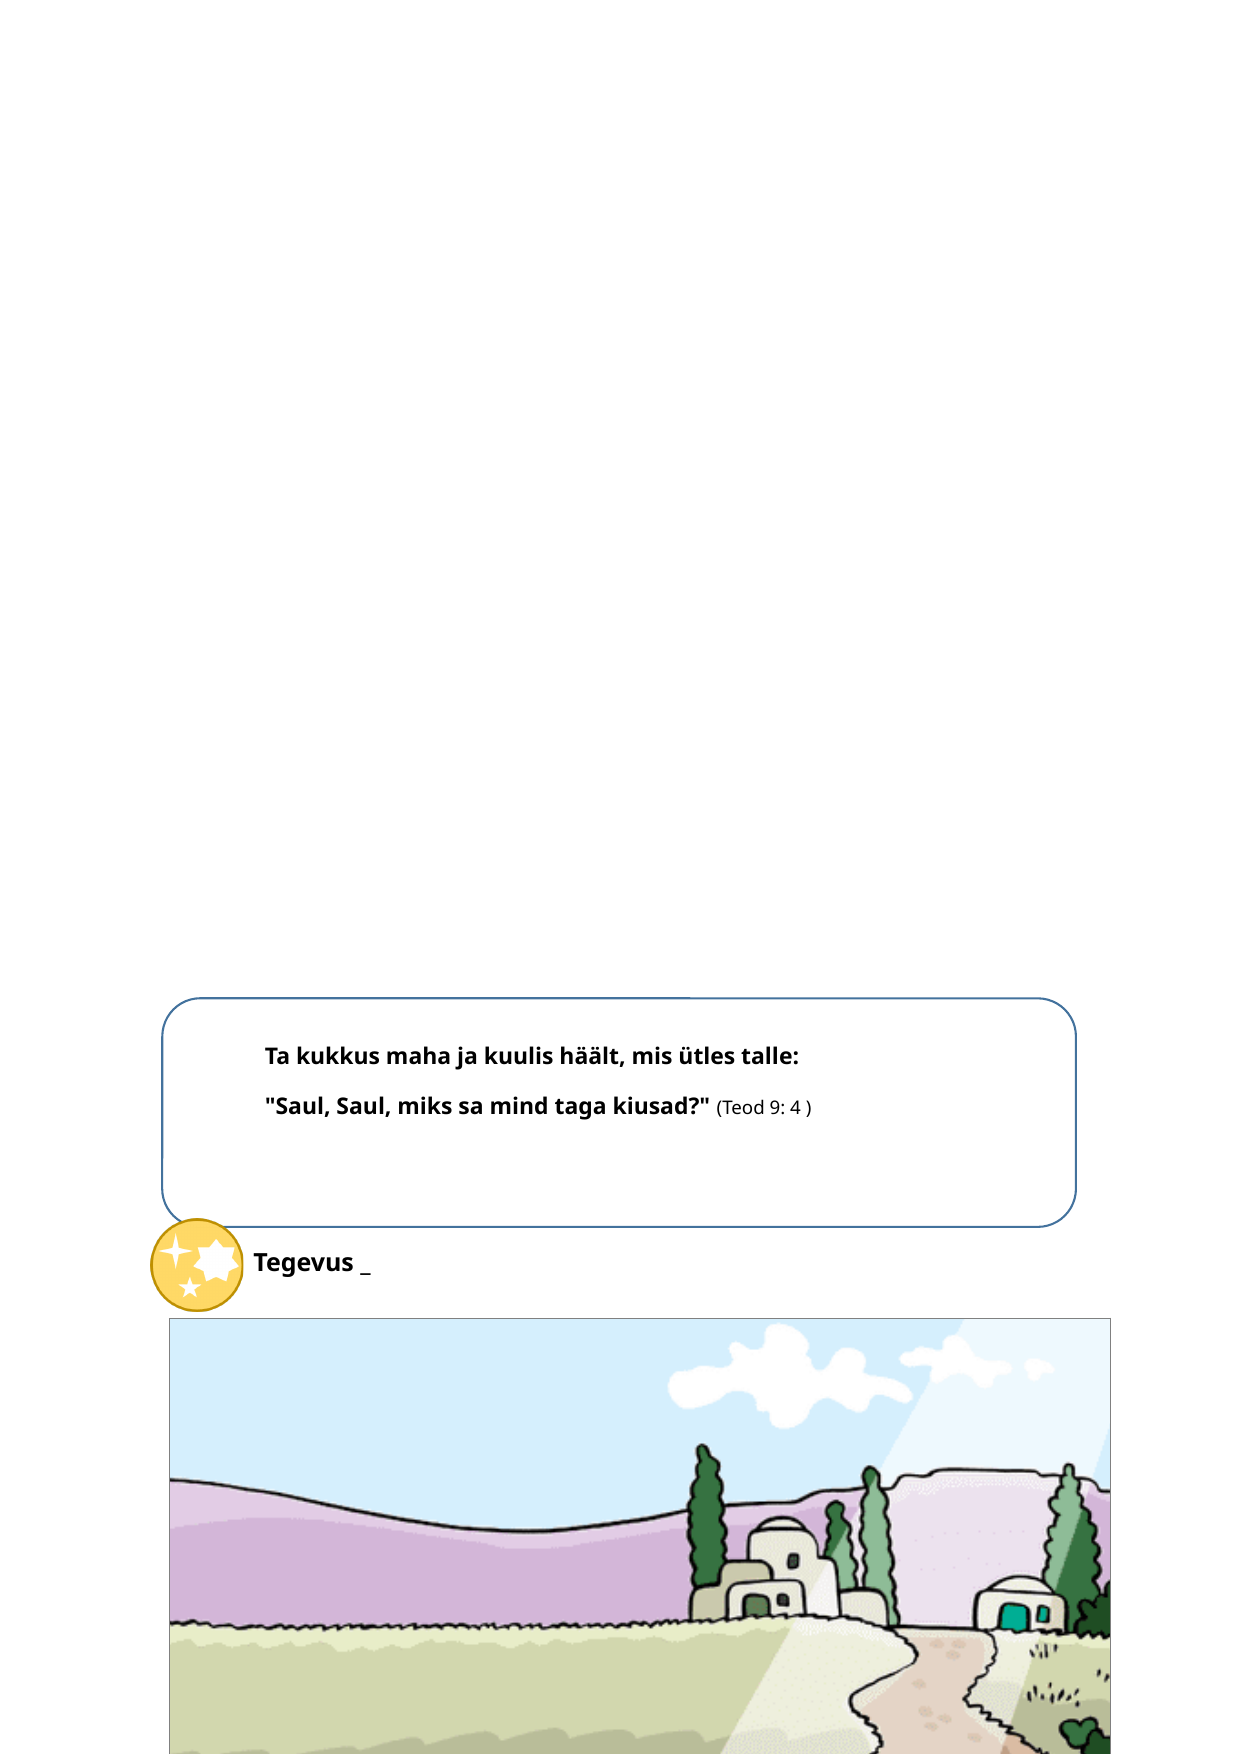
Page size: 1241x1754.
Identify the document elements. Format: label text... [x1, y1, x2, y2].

picture [150, 1218, 244, 1312]
text "Saul, Saul, miks sa mind taga kiusad?" (Teod 9: 4 ) [150, 1090, 1090, 1121]
text Tegevus _ [244, 1244, 1090, 1278]
text Ta kukkus maha ja kuulis häält, mis ütles talle: [150, 1040, 1090, 1071]
picture [170, 1319, 1110, 1754]
